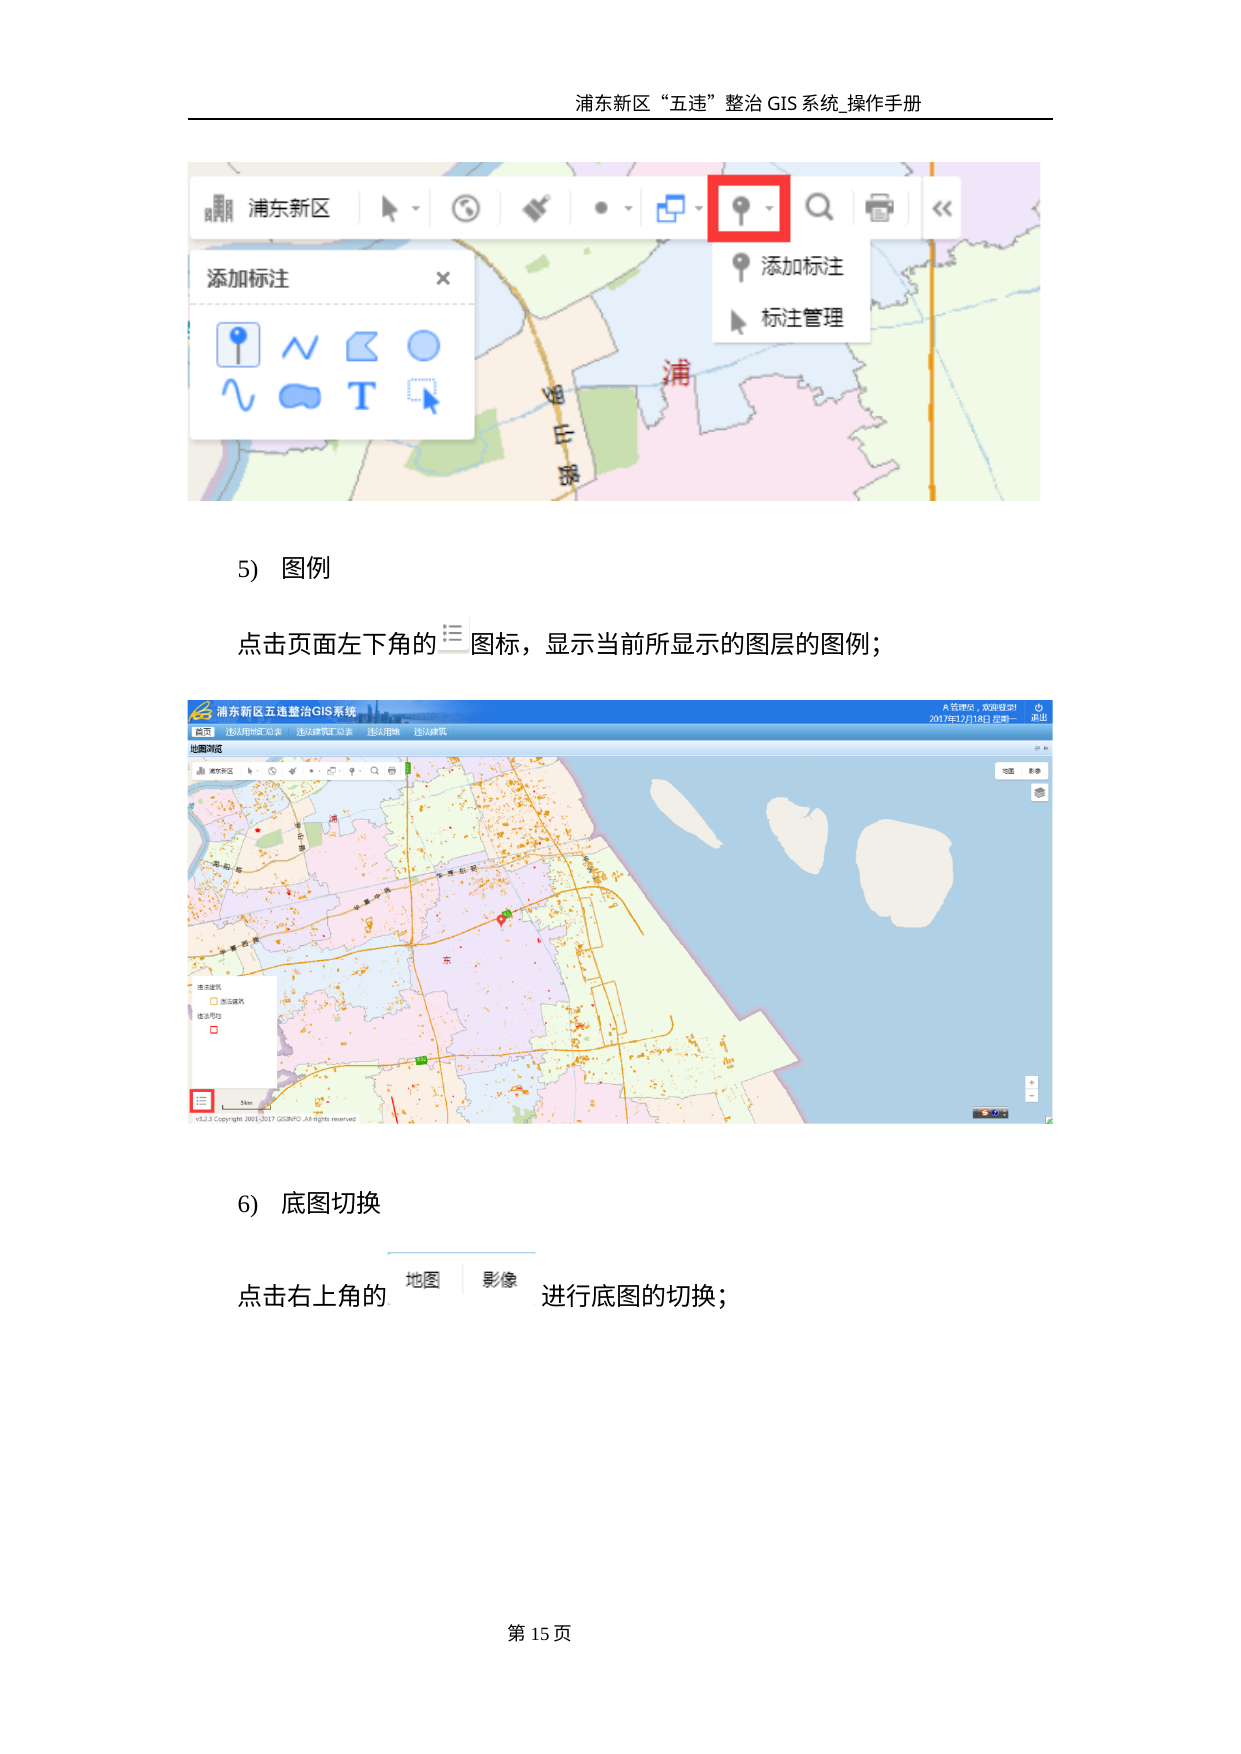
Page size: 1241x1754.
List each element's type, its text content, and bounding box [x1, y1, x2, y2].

list 图例 [237, 534, 1053, 599]
picture [437, 617, 470, 654]
picture [187, 700, 1053, 1124]
list 底图切换 [237, 1169, 1053, 1234]
text 点击右上角的 进行底图的切换； [187, 1253, 1053, 1318]
picture [187, 162, 1041, 501]
text 点击页面左下角的图标，显示当前所显示的图层的图例； [187, 617, 1053, 682]
picture [387, 1252, 536, 1305]
